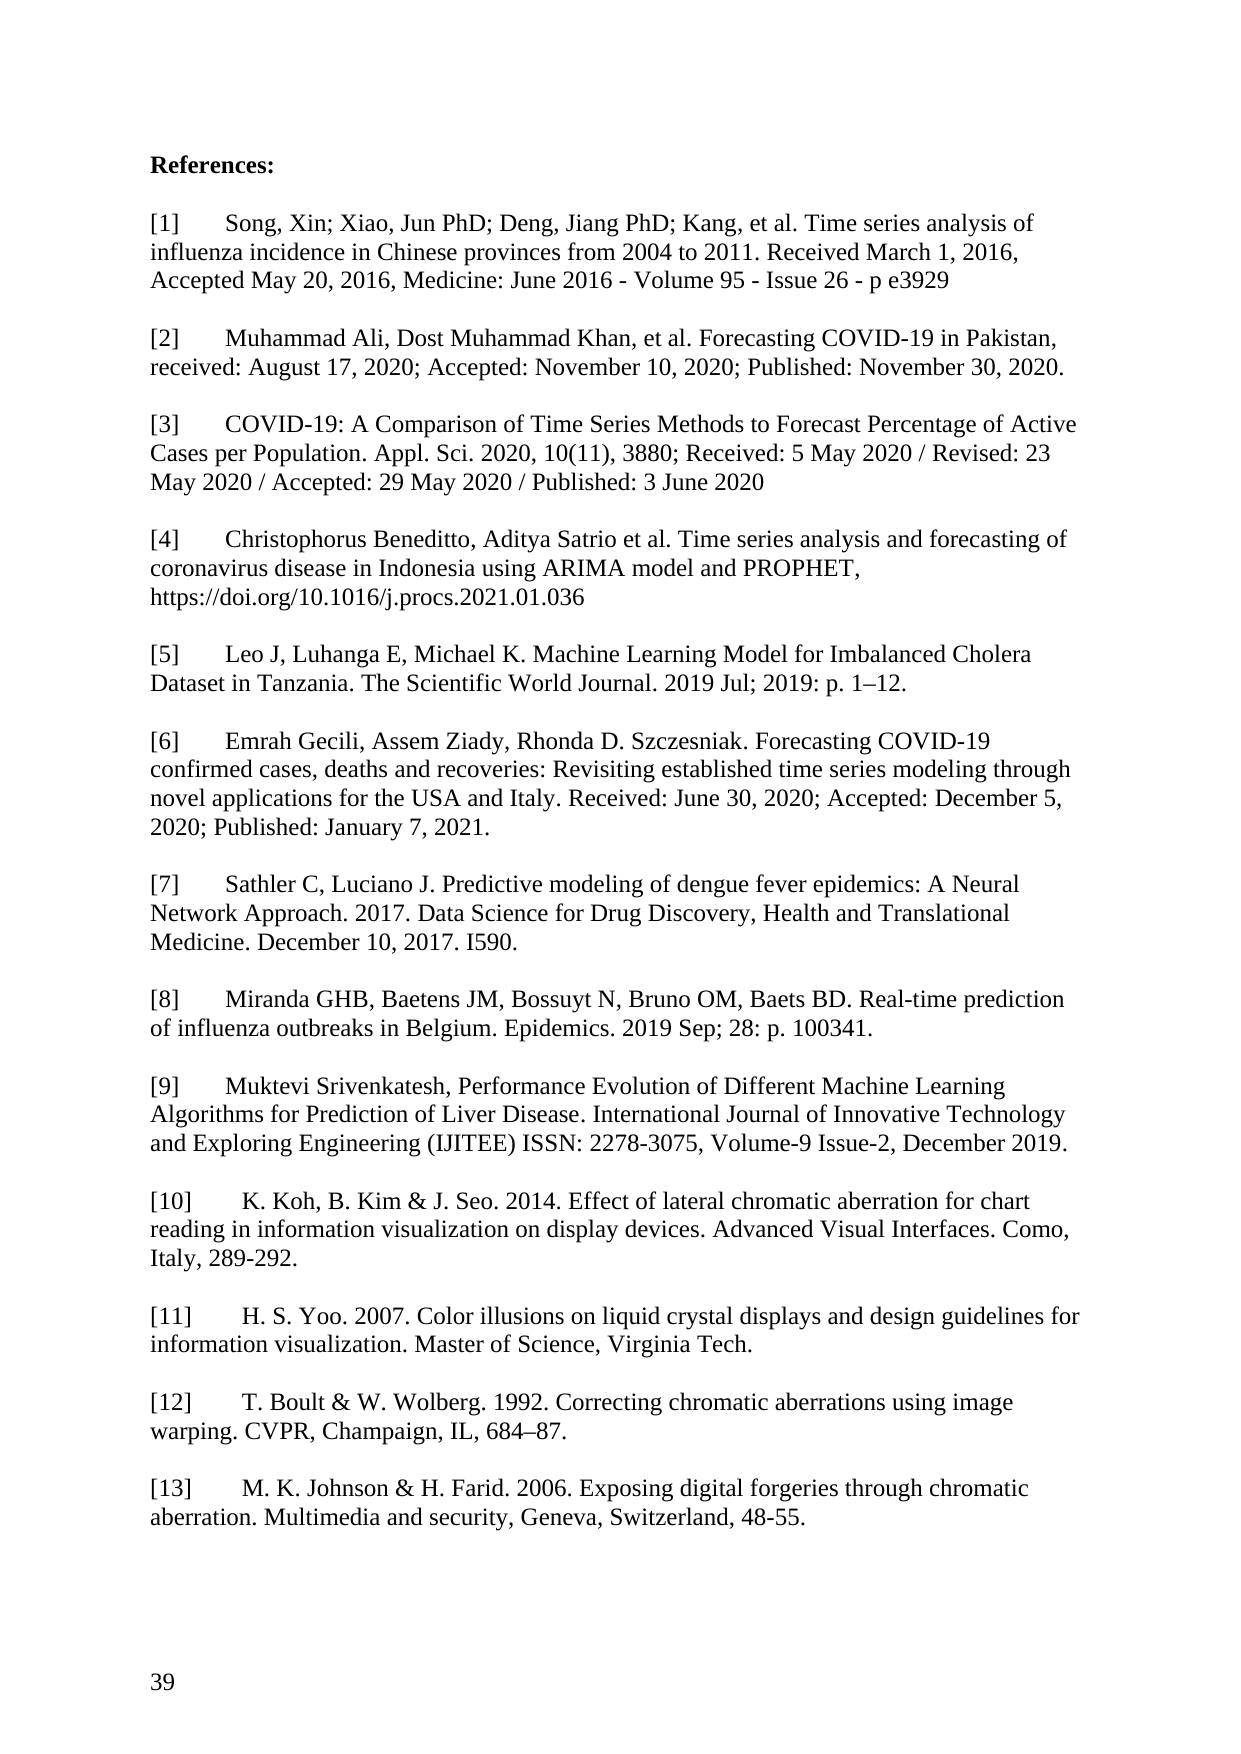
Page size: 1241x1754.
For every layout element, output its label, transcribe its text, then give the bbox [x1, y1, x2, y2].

text [12] T. Boult & W. Wolberg. 1992. Correcting chromatic aberrations using image warping. CVPR, Champaign, IL, 684–87. [150, 1387, 1090, 1473]
text [8] Miranda GHB, Baetens JM, Bossuyt N, Bruno OM, Baets BD. Real-time prediction of influenza outbreaks in Belgium. Epidemics. 2019 Sep; 28: p. 100341. [150, 984, 1090, 1042]
text [3] COVID-19: A Comparison of Time Series Methods to Forecast Percentage of Active Cases per Population. Appl. Sci. 2020, 10(11), 3880; Received: 5 May 2020 / Revised: 23 May 2020 / Accepted: 29 May 2020 / Published: 3 June 2020 [150, 409, 1090, 496]
text [11] H. S. Yoo. 2007. Color illusions on liquid crystal displays and design guidelines for information visualization. Master of Science, Virginia Tech. [150, 1301, 1090, 1387]
text [9] Muktevi Srivenkatesh, Performance Evolution of Different Machine Learning Algorithms for Prediction of Liver Disease. International Journal of Innovative Technology and Exploring Engineering (IJITEE) ISSN: 2278-3075, Volume-9 Issue-2, December 2019. [150, 1071, 1090, 1157]
text [2] Muhammad Ali, Dost Muhammad Khan, et al. Forecasting COVID-19 in Pakistan, received: August 17, 2020; Accepted: November 10, 2020; Published: November 30, 2020. [150, 323, 1090, 409]
text [6] Emrah Gecili, Assem Ziady, Rhonda D. Szczesniak. Forecasting COVID-19 confirmed cases, deaths and recoveries: Revisiting established time series modeling through novel applications for the USA and Italy. Received: June 30, 2020; Accepted: December 5, 2020; Published: January 7, 2021. [7] Sathler C, Luciano J. Predictive modeling of dengue fever epidemics: A Neural Network Approach. 2017. Data Science for Drug Discovery, Health and Translational Medicine. December 10, 2017. I590. [150, 726, 1090, 984]
text [4] Christophorus Beneditto, Aditya Satrio et al. Time series analysis and forecasting of coronavirus disease in Indonesia using ARIMA model and PROPHET, https://doi.org/10.1016/j.procs.2021.01.036 [5] Leo J, Luhanga E, Michael K. Machine Learning Model for Imbalanced Cholera Dataset in Tanzania. The Scientific World Journal. 2019 Jul; 2019: p. 1–12. [150, 524, 1090, 726]
text [10] K. Koh, B. Kim & J. Seo. 2014. Effect of lateral chromatic aberration for chart reading in information visualization on display devices. Advanced Visual Interfaces. Como, Italy, 289-292. [150, 1186, 1090, 1301]
text [13] M. K. Johnson & H. Farid. 2006. Exposing digital forgeries through chromatic aberration. Multimedia and security, Geneva, Switzerland, 48-55. [150, 1473, 1090, 1559]
text References: [150, 150, 1090, 179]
text [1] Song, Xin; Xiao, Jun PhD; Deng, Jiang PhD; Kang, et al. Time series analysis of influenza incidence in Chinese provinces from 2004 to 2011. Received March 1, 2016, Accepted May 20, 2016, Medicine: June 2016 - Volume 95 - Issue 26 - p e3929 [150, 208, 1090, 294]
